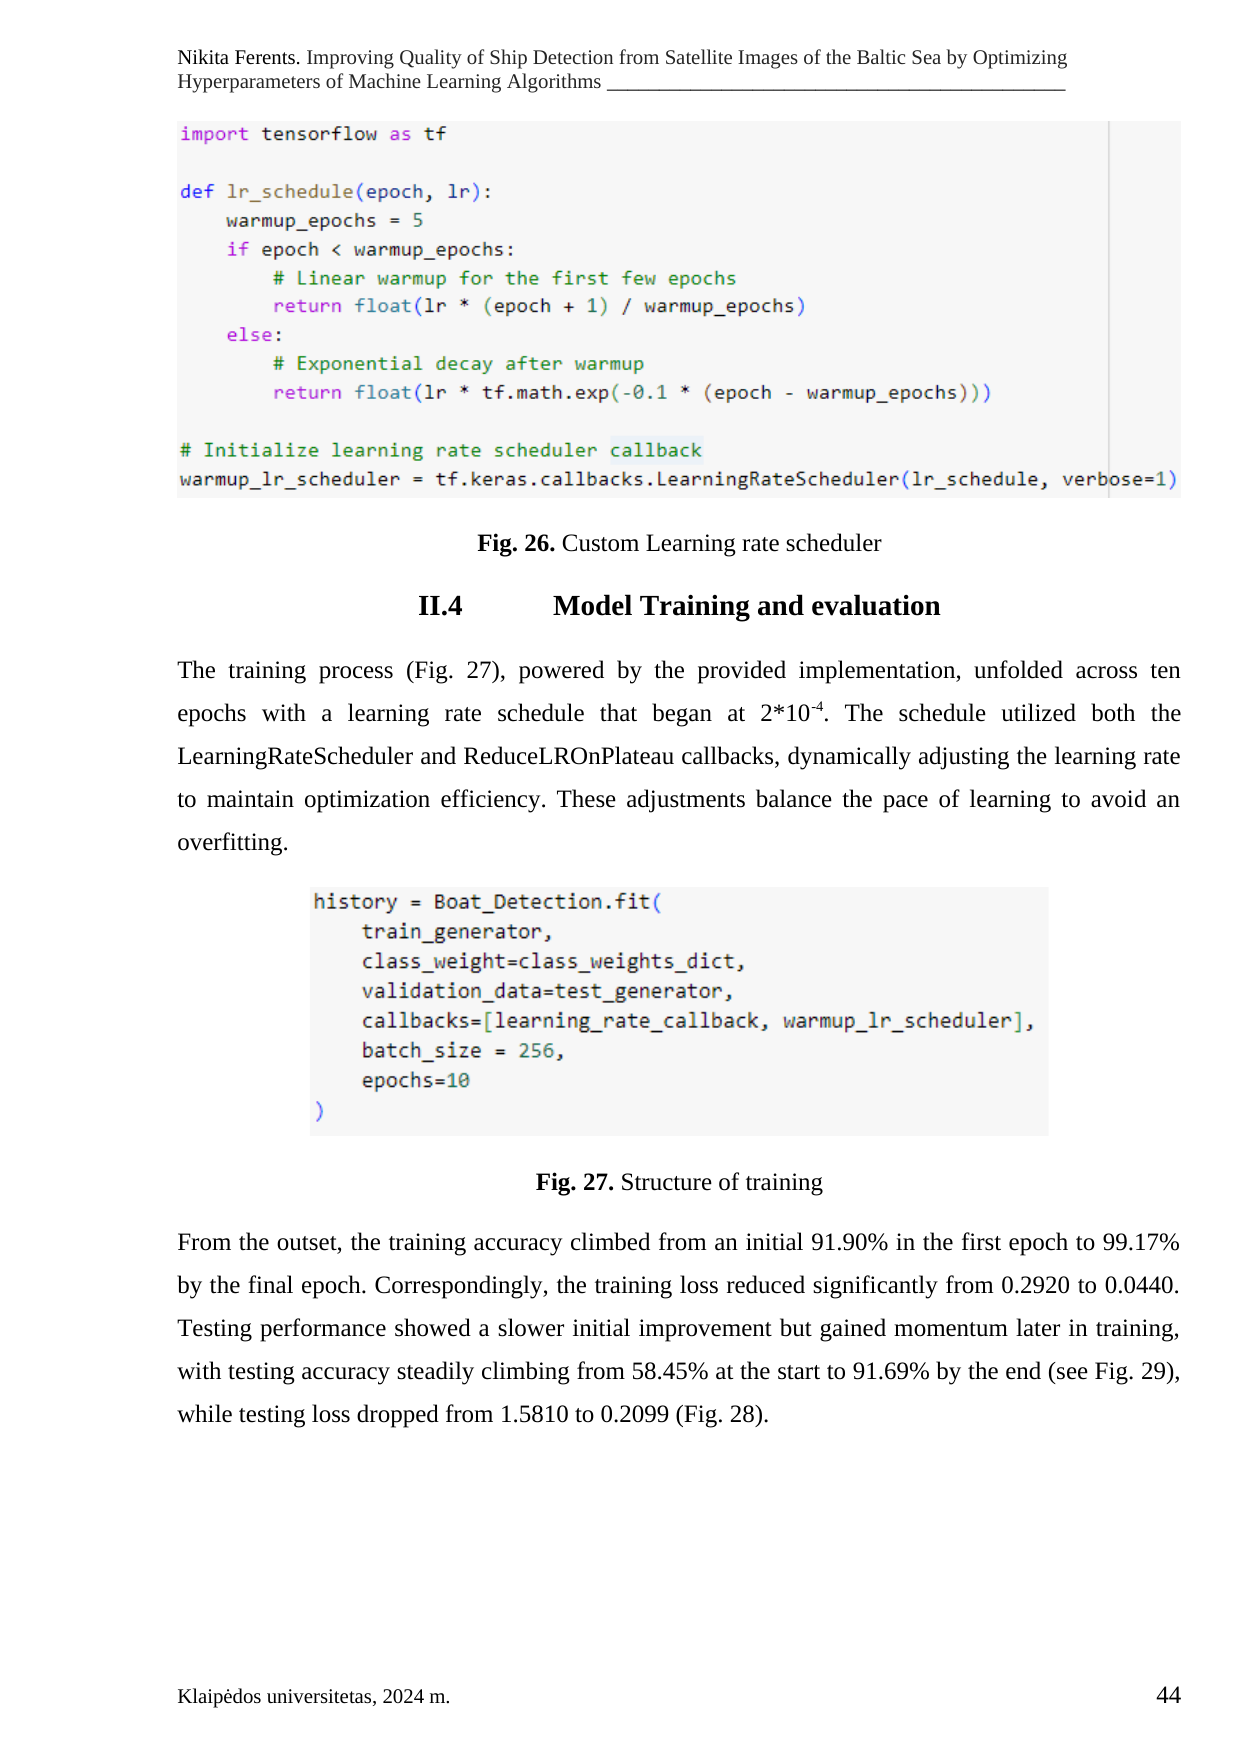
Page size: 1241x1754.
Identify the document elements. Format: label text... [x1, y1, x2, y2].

subtitle Model Training and evaluation [177, 588, 1182, 622]
text The training process (Fig. 27), powered by the provided implementation, unfolded across ten epochs with a learning rate schedule that began at 2*10-4. The schedule utilized both the LearningRateScheduler and ReduceLROnPlateau callbacks, dynamically adjusting the learning rate to maintain optimization efficiency. These adjustments balance the pace of learning to avoid an overfitting. [177, 655, 1182, 856]
text Fig. 26. Custom Learning rate scheduler [177, 528, 1182, 557]
picture [177, 121, 1181, 498]
text From the outset, the training accuracy climbed from an initial 91.90% in the first epoch to 99.17% by the final epoch. Correspondingly, the training loss reduced significantly from 0.2920 to 0.0440. Testing performance showed a slower initial improvement but gained momentum later in training, with testing accuracy steadily climbing from 58.45% at the start to 91.69% by the end (see Fig. 29), while testing loss dropped from 1.5810 to 0.2099 (Fig. 28). [177, 1227, 1182, 1428]
picture [309, 887, 1049, 1136]
text Fig. 27. Structure of training [177, 1167, 1182, 1196]
